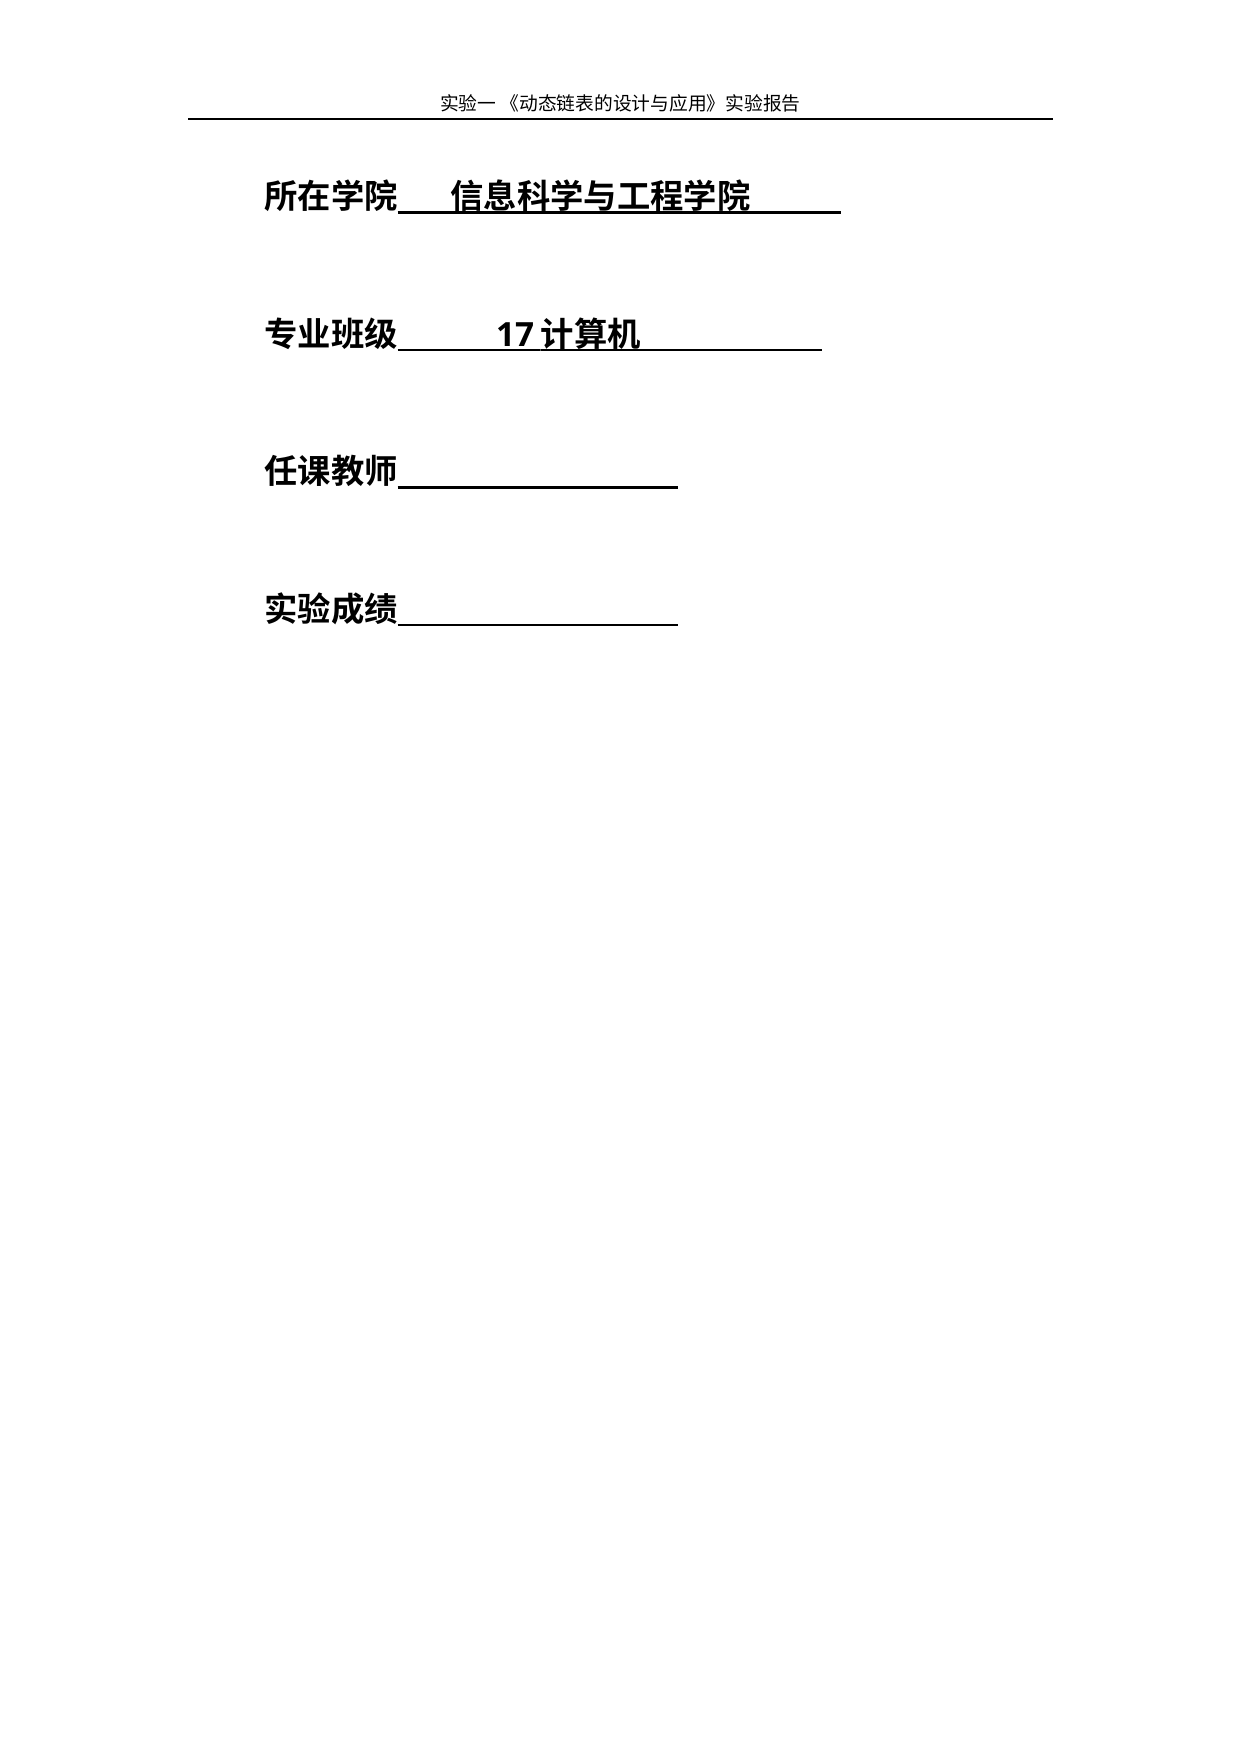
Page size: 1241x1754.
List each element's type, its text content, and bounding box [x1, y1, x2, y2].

text 任课教师 [264, 437, 1053, 502]
text 所在学院 信息科学与工程学院 [264, 162, 1053, 227]
text 专业班级 17计算机 [264, 299, 1053, 364]
text 实验成绩 [264, 574, 1053, 639]
